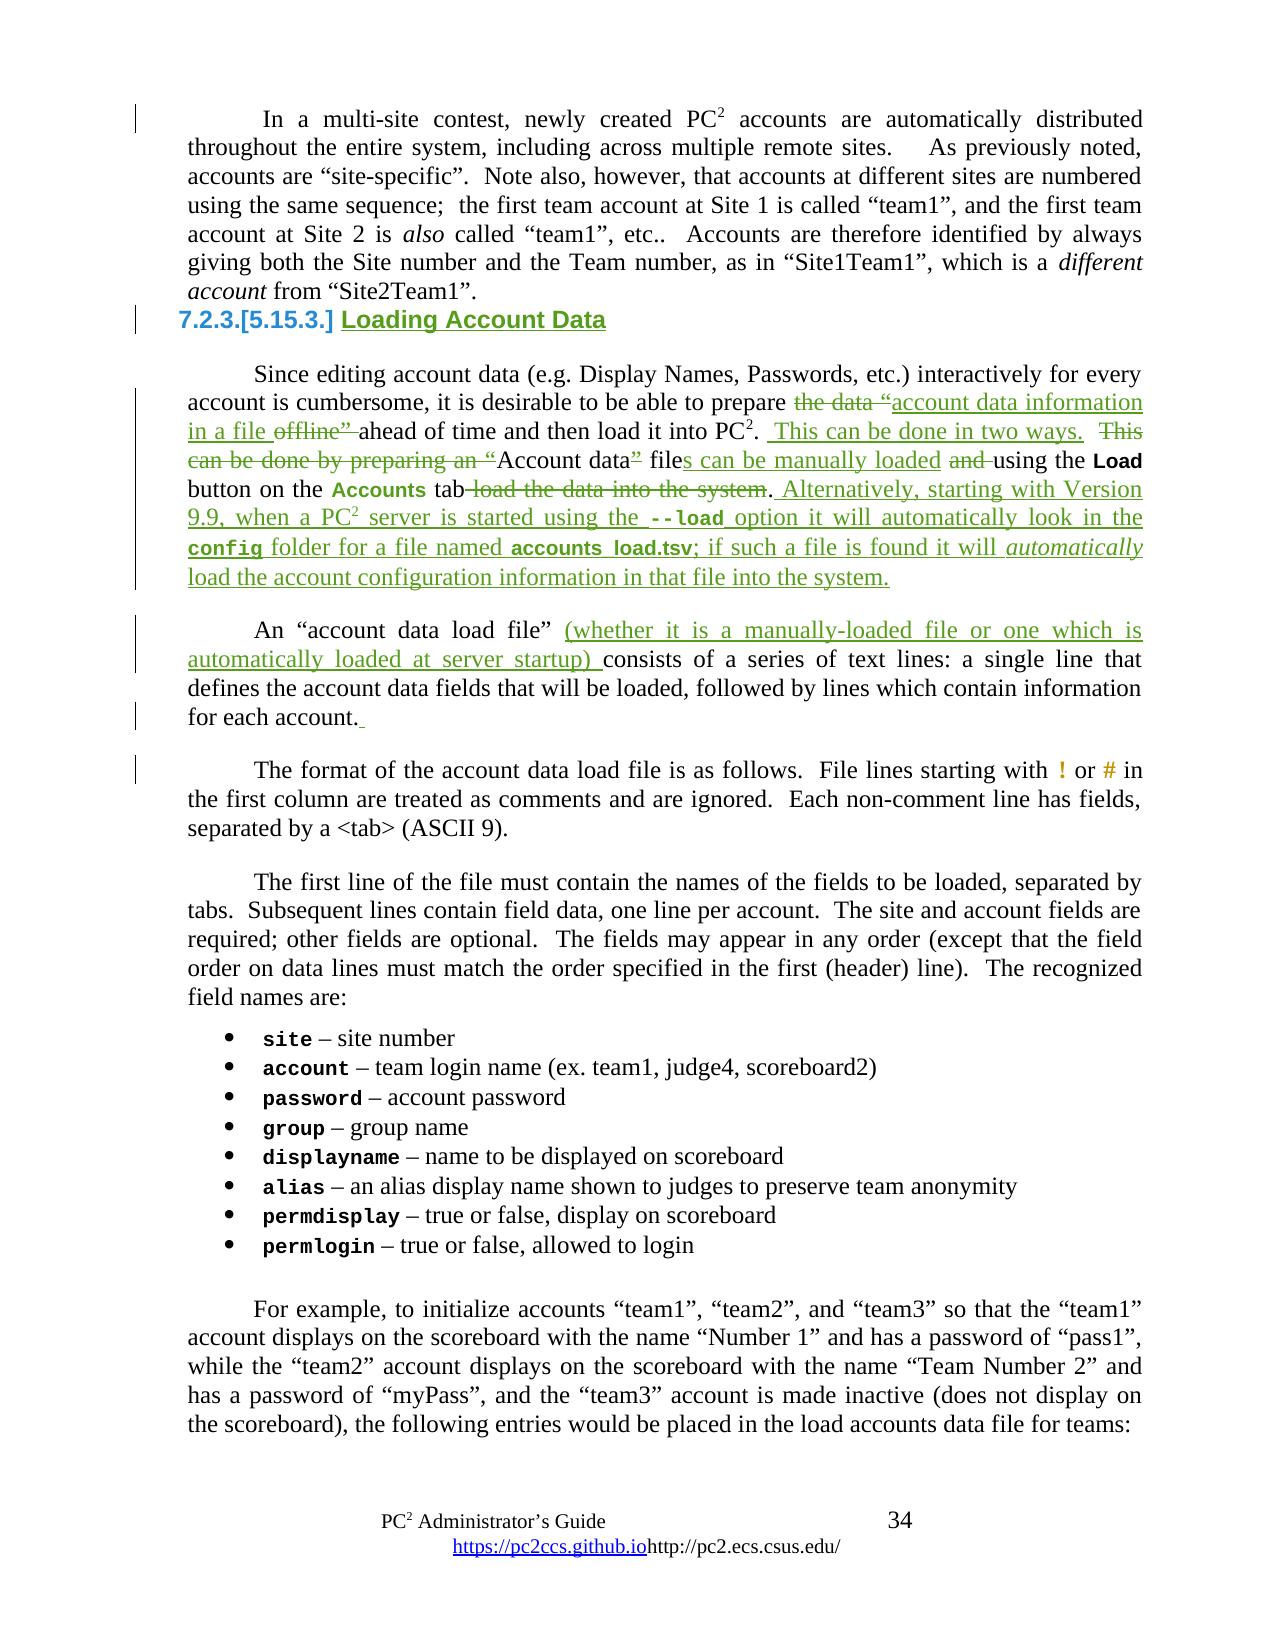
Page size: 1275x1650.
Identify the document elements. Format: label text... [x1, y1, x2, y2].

list group – group name [225, 1112, 1143, 1141]
list permdisplay – true or false, display on scoreboard [225, 1200, 1143, 1230]
text In a multi-site contest, newly created PC2 accounts are automatically distributed throughout the entire system, including across multiple remote sites. As previously noted, accounts are “site-specific”. Note also, however, that accounts at different sites are numbered using the same sequence; the first team account at Site 1 is called “team1”, and the first team account at Site 2 is also called “team1”, etc.. Accounts are therefore identified by always giving both the Site number and the Team number, as in “Site1Team1”, which is a different account from “Site2Team1”. [187, 104, 1143, 305]
text For example, to initialize accounts “team1”, “team2”, and “team3” so that the “team1” account displays on the scoreboard with the name “Number 1” and has a password of “pass1”, while the “team2” account displays on the scoreboard with the name “Team Number 2” and has a password of “myPass”, and the “team3” account is made inactive (does not display on the scoreboard), the following entries would be placed in the load accounts data file for teams: [187, 1294, 1143, 1437]
list Loading Account Data [178, 305, 1143, 334]
text Since editing account data (e.g. Display Names, Passwords, etc.) interactively for every account is cumbersome, it is desirable to be able to prepare ahead of time and then load it into PC2. Account data file using the Load button on the Accounts tab. [187, 558, 1143, 590]
list account – team login name (ex. team1, judge4, scoreboard2) [225, 1052, 1143, 1082]
text An “account data load file” consists of a series of text lines: a single line that defines the account data fields that will be loaded, followed by lines which contain information for each account. [187, 615, 1143, 730]
list displayname – name to be displayed on scoreboard [225, 1141, 1143, 1171]
text The format of the account data load file is as follows. File lines starting with ! or # in the first column are treated as comments and are ignored. Each non-comment line has fields, separated by a <tab> (ASCII 9). [187, 755, 1143, 842]
list permlogin – true or false, allowed to login [225, 1230, 1143, 1259]
list password – account password [225, 1082, 1143, 1112]
list site – site number [225, 1023, 1143, 1052]
list alias – an alias display name shown to judges to preserve team anonymity [225, 1171, 1143, 1200]
text The first line of the file must contain the names of the fields to be loaded, separated by tabs. Subsequent lines contain field data, one line per account. The site and account fields are required; other fields are optional. The fields may appear in any order (except that the field order on data lines must match the order specified in the first (header) line). The recognized field names are: [187, 867, 1143, 1010]
text Since editing account data (e.g. Display Names, Passwords, etc.) interactively for every account is cumbersome, it is desirable to be able to prepare ahead of time and then load it into PC2. Account data file using the Load button on the Accounts tab. [187, 359, 1143, 528]
text Since editing account data (e.g. Display Names, Passwords, etc.) interactively for every account is cumbersome, it is desirable to be able to prepare ahead of time and then load it into PC2. Account data file using the Load button on the Accounts tab. [187, 528, 1143, 557]
